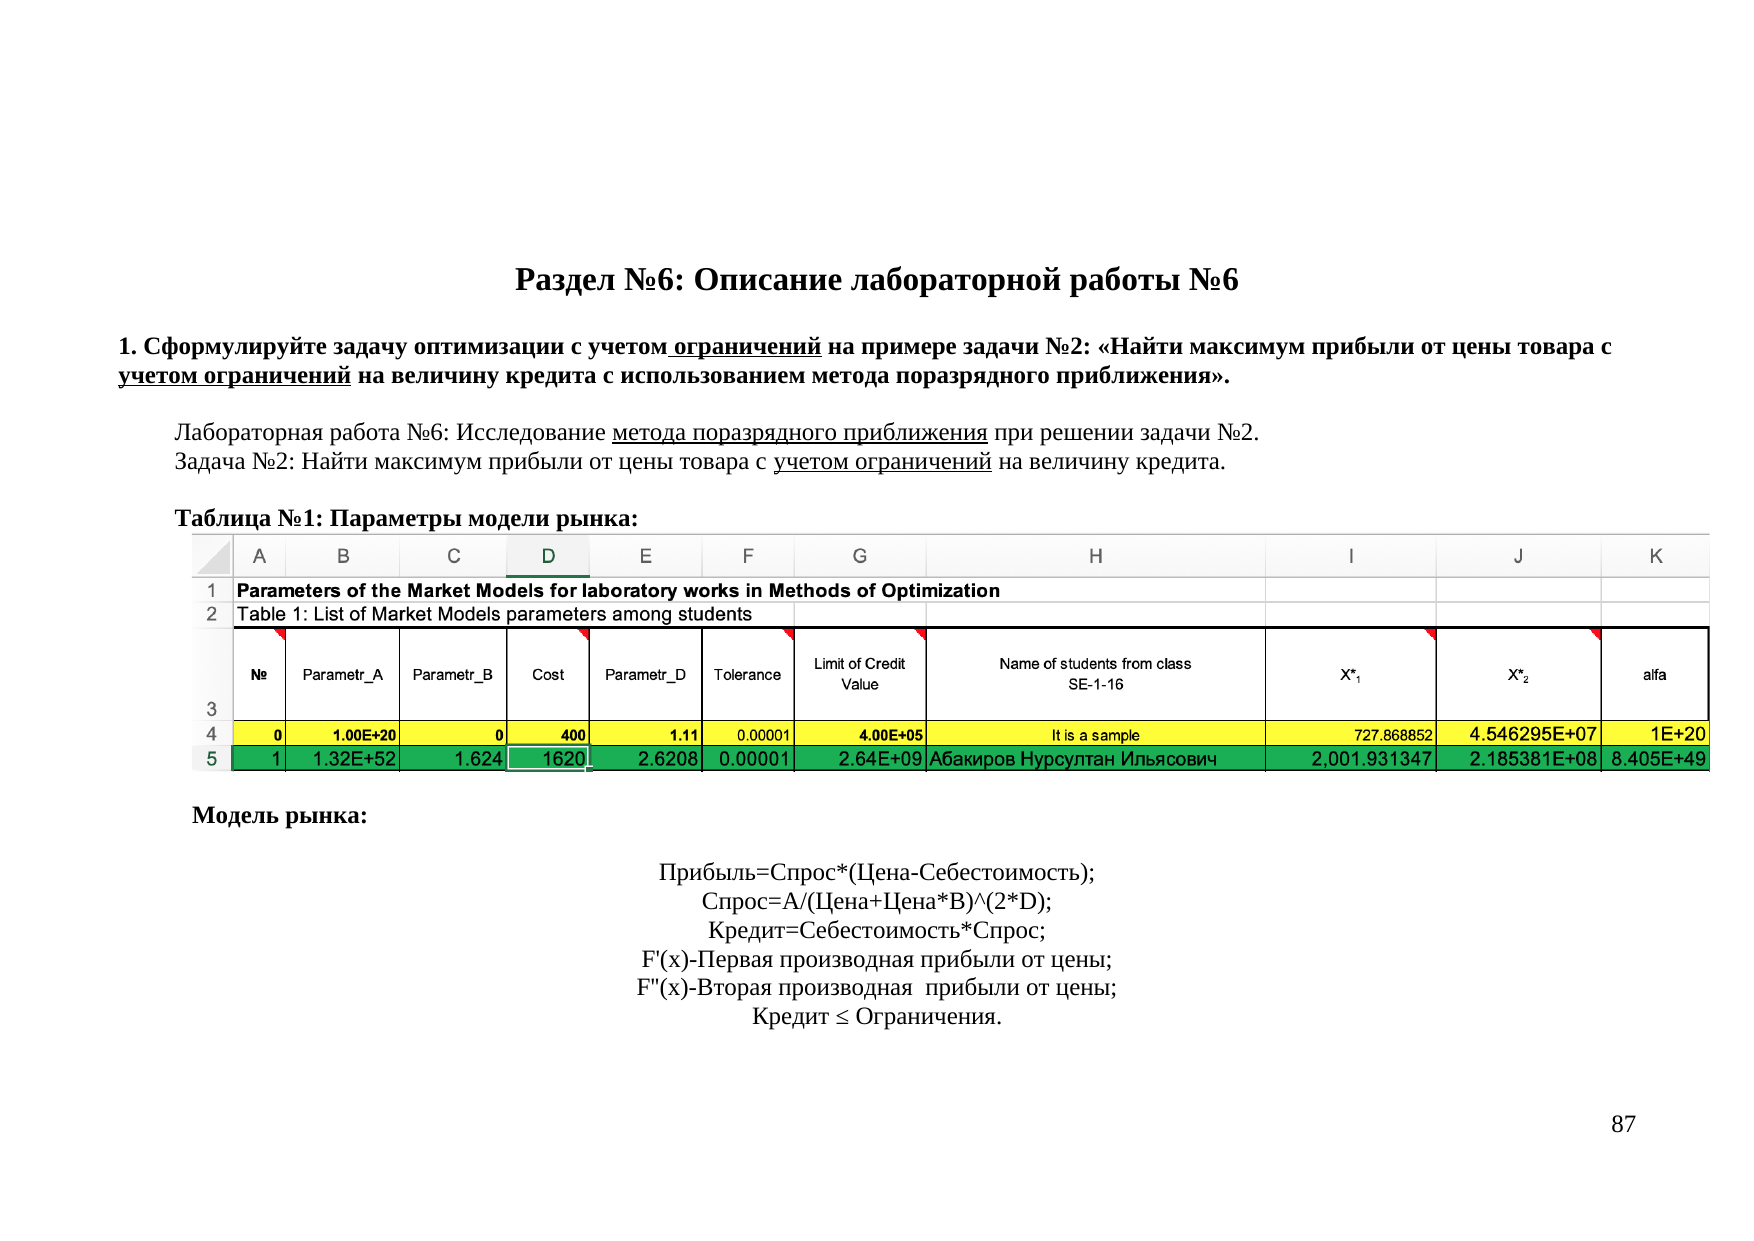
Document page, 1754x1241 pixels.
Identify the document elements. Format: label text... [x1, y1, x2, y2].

text Лабораторная работа №6: Исследование метода поразрядного приближения при решении задачи №2. [174, 417, 1636, 446]
text F''(x)-Вторая производная прибыли от цены; [118, 972, 1636, 1001]
picture [191, 532, 1710, 772]
text Кредит=Себестоимость*Спрос; [118, 915, 1636, 944]
text F'(x)-Первая производная прибыли от цены; [118, 944, 1636, 972]
text Прибыль=Спрос*(Цена-Себестоимость); [118, 857, 1636, 886]
text Модель рынка: [118, 800, 1636, 829]
text Кредит ≤ Ограничения. [118, 1001, 1636, 1030]
text Таблица №1: Параметры модели рынка: [174, 503, 1636, 532]
text Задача №2: Найти максимум прибыли от цены товара с учетом ограничений на величину кредита. [174, 446, 1636, 475]
text Спрос=A/(Цена+Цена*B)^(2*D); [118, 886, 1636, 915]
subtitle 1. Сформулируйте задачу оптимизации с учетом ограничений на примере задачи №2: «Найти максимум прибыли от цены товара с учетом ограничений на величину кредита с использованием метода поразрядного приближения». [118, 331, 1636, 388]
subtitle Раздел №6: Описание лабораторной работы №6 [118, 260, 1636, 298]
